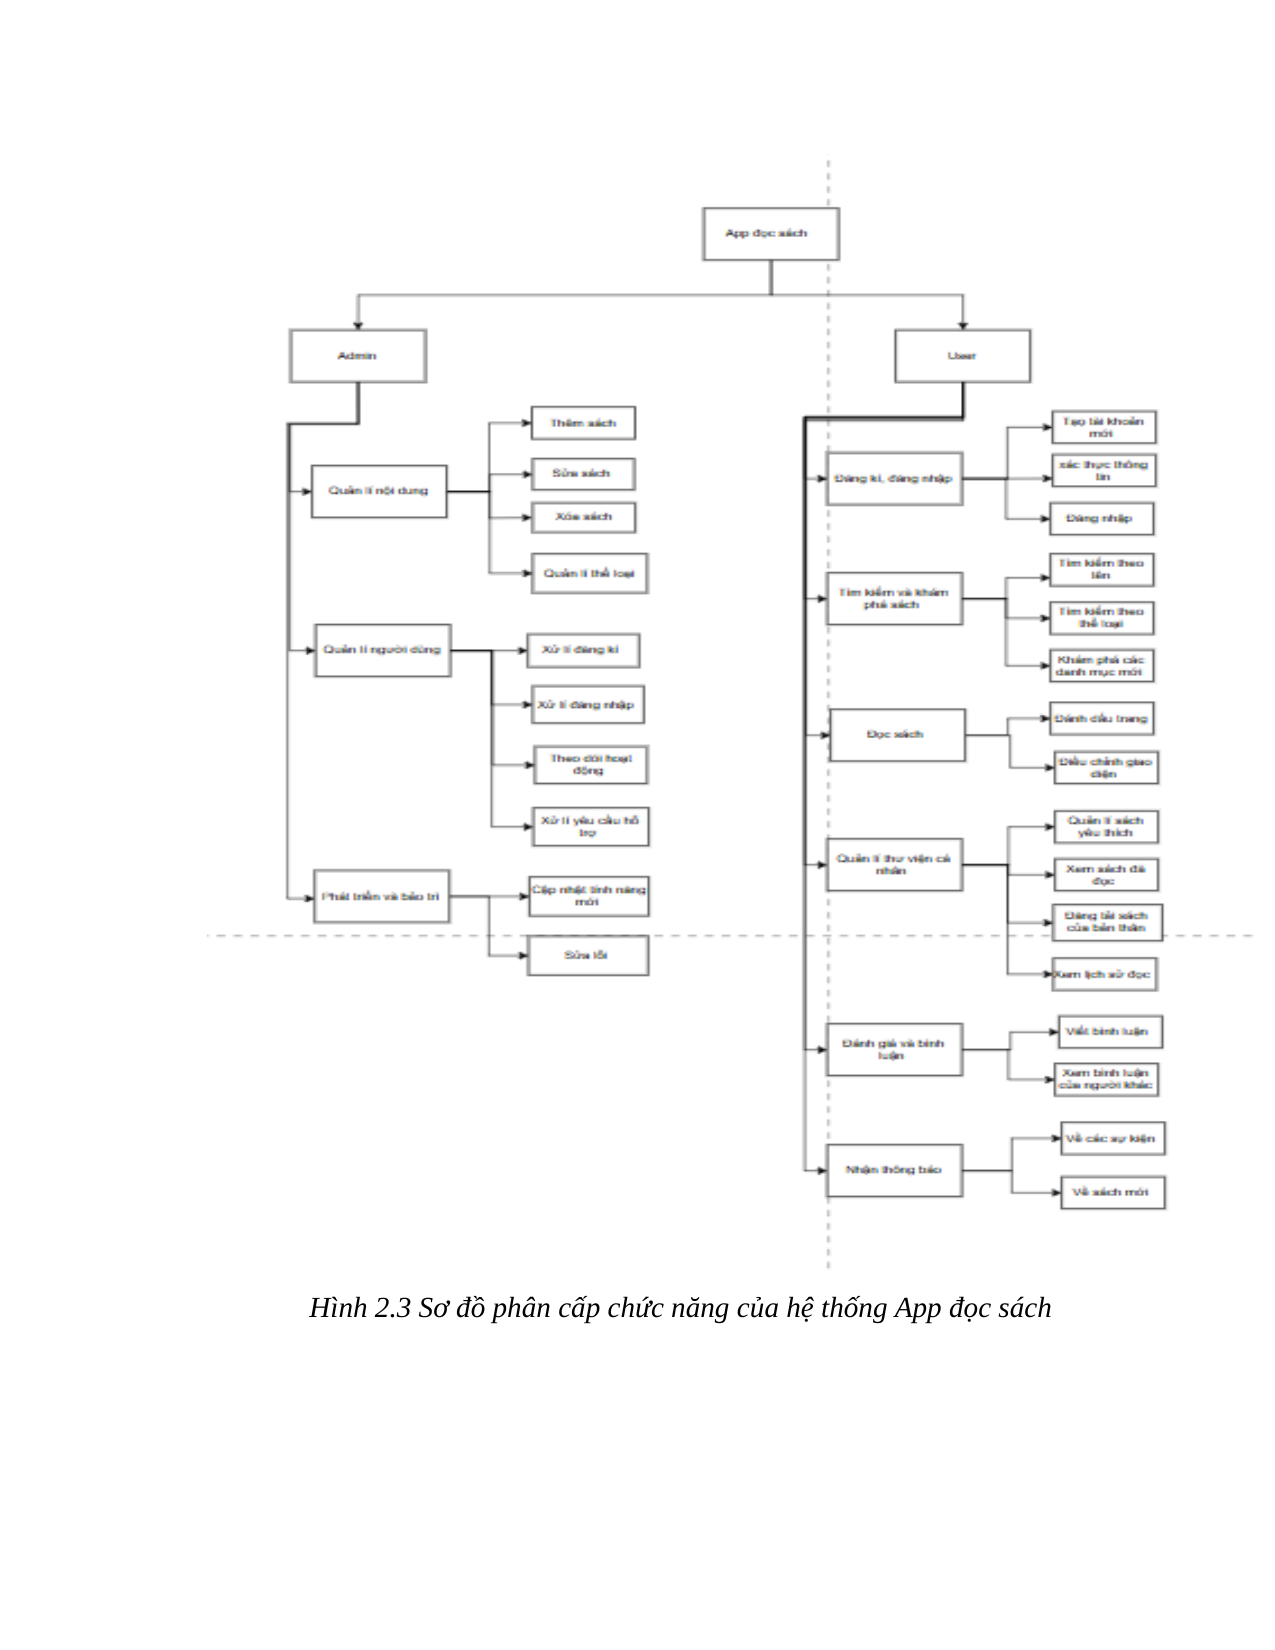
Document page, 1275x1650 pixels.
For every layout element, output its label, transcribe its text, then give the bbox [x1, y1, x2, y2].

text Hình 2.3 Sơ đồ phân cấp chức năng của hệ thống App đọc sách [207, 1291, 1157, 1324]
picture [206, 154, 1254, 1272]
